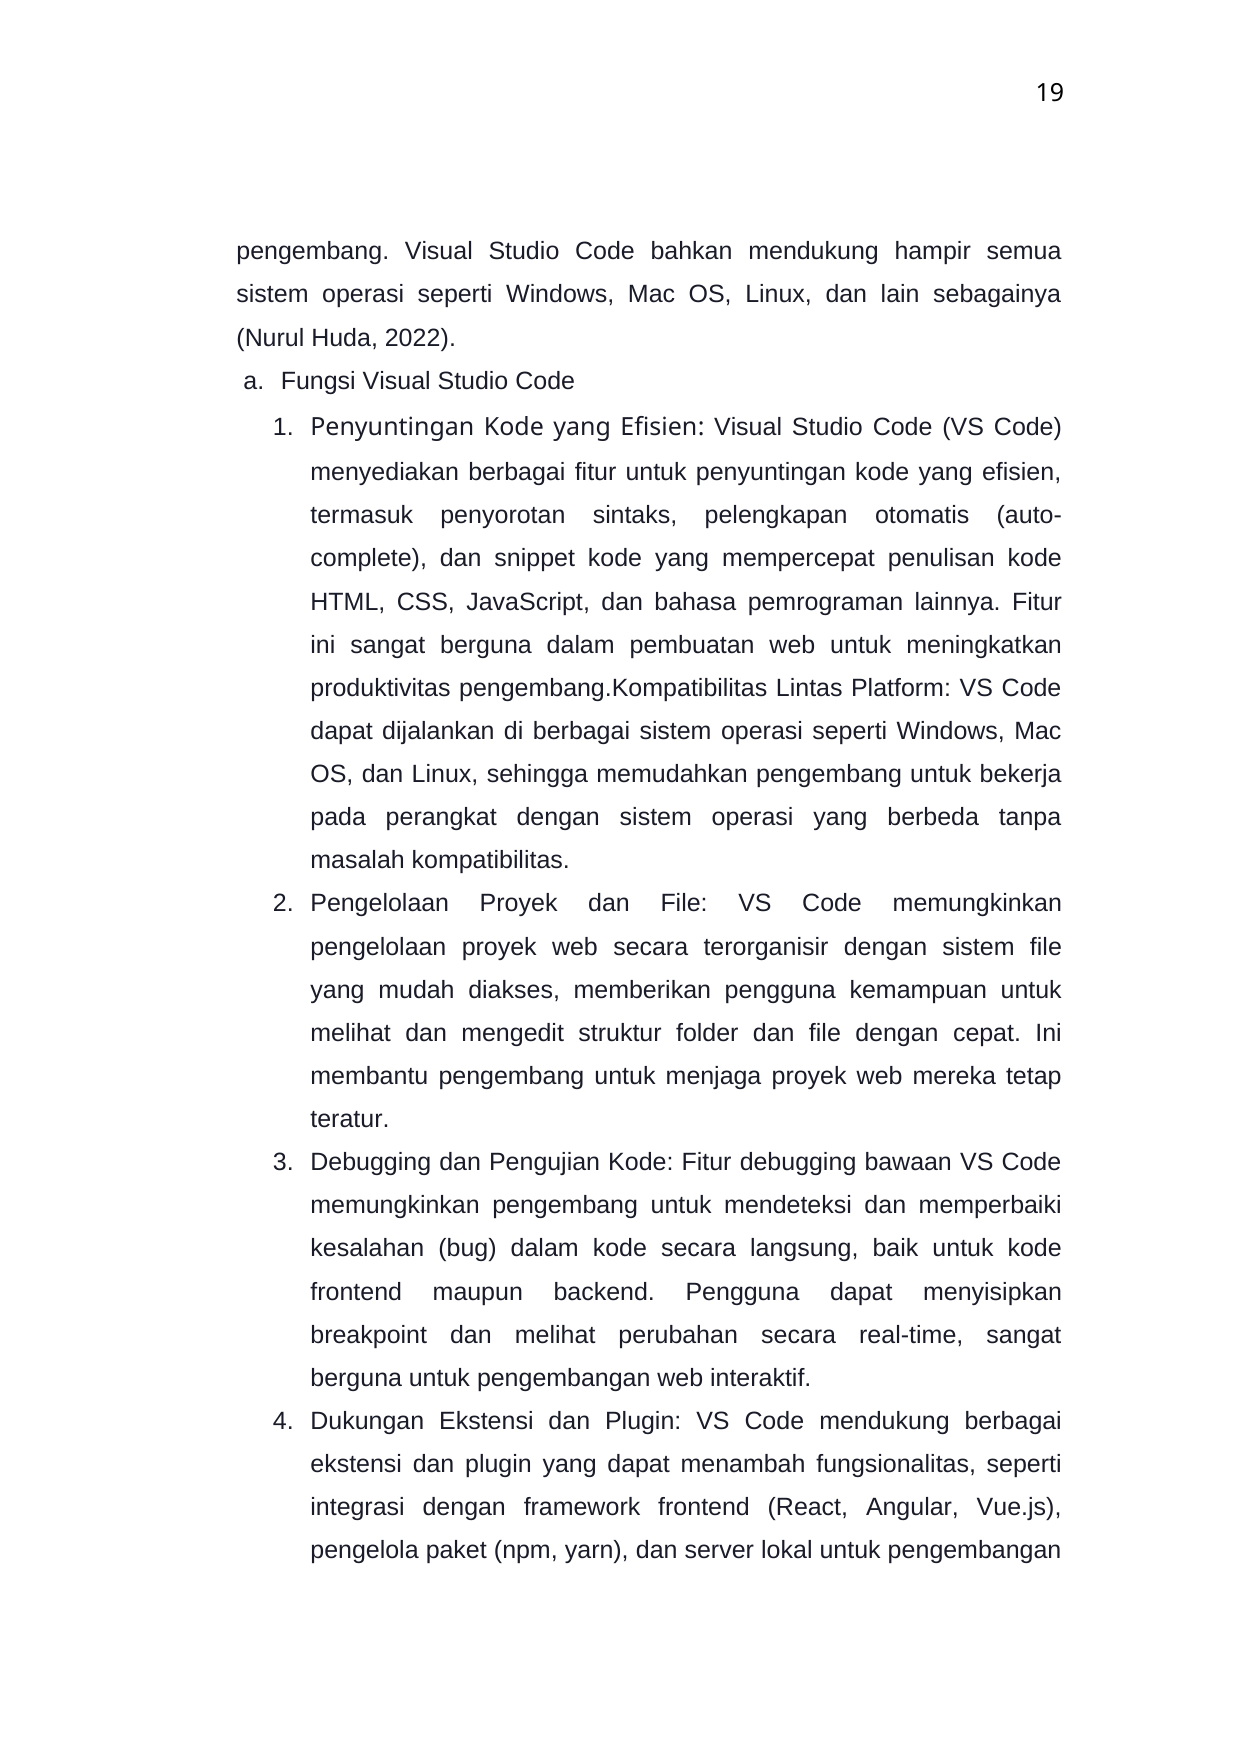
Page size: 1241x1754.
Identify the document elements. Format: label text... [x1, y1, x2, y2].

list Pengelolaan Proyek dan File: VS Code memungkinkan pengelolaan proyek web secara terorganisir dengan sistem file yang mudah diakses, memberikan pengguna kemampuan untuk melihat dan mengedit struktur folder dan file dengan cepat. Ini membantu pengembang untuk menjaga proyek web mereka tetap teratur. [273, 888, 1063, 1133]
list Debugging dan Pengujian Kode: Fitur debugging bawaan VS Code memungkinkan pengembang untuk mendeteksi dan memperbaiki kesalahan (bug) dalam kode secara langsung, baik untuk kode frontend maupun backend. Pengguna dapat menyisipkan breakpoint dan melihat perubahan secara real-time, sangat berguna untuk pengembangan web interaktif. [273, 1147, 1063, 1392]
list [273, 1406, 1063, 1564]
list Penyuntingan Kode yang Efisien: Visual Studio Code (VS Code) menyediakan berbagai fitur untuk penyuntingan kode yang efisien, termasuk penyorotan sintaks, pelengkapan otomatis (auto-complete), dan snippet kode yang mempercepat penulisan kode HTML, CSS, JavaScript, dan bahasa pemrograman lainnya. Fitur ini sangat berguna dalam pembuatan web untuk meningkatkan produktivitas pengembang.Kompatibilitas Lintas Platform: VS Code dapat dijalankan di berbagai sistem operasi seperti Windows, Mac OS, dan Linux, sehingga memudahkan pengembang untuk bekerja pada perangkat dengan sistem operasi yang berbeda tanpa masalah kompatibilitas. [273, 409, 1063, 874]
list Fungsi Visual Studio Code [243, 366, 1063, 394]
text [236, 236, 1063, 351]
